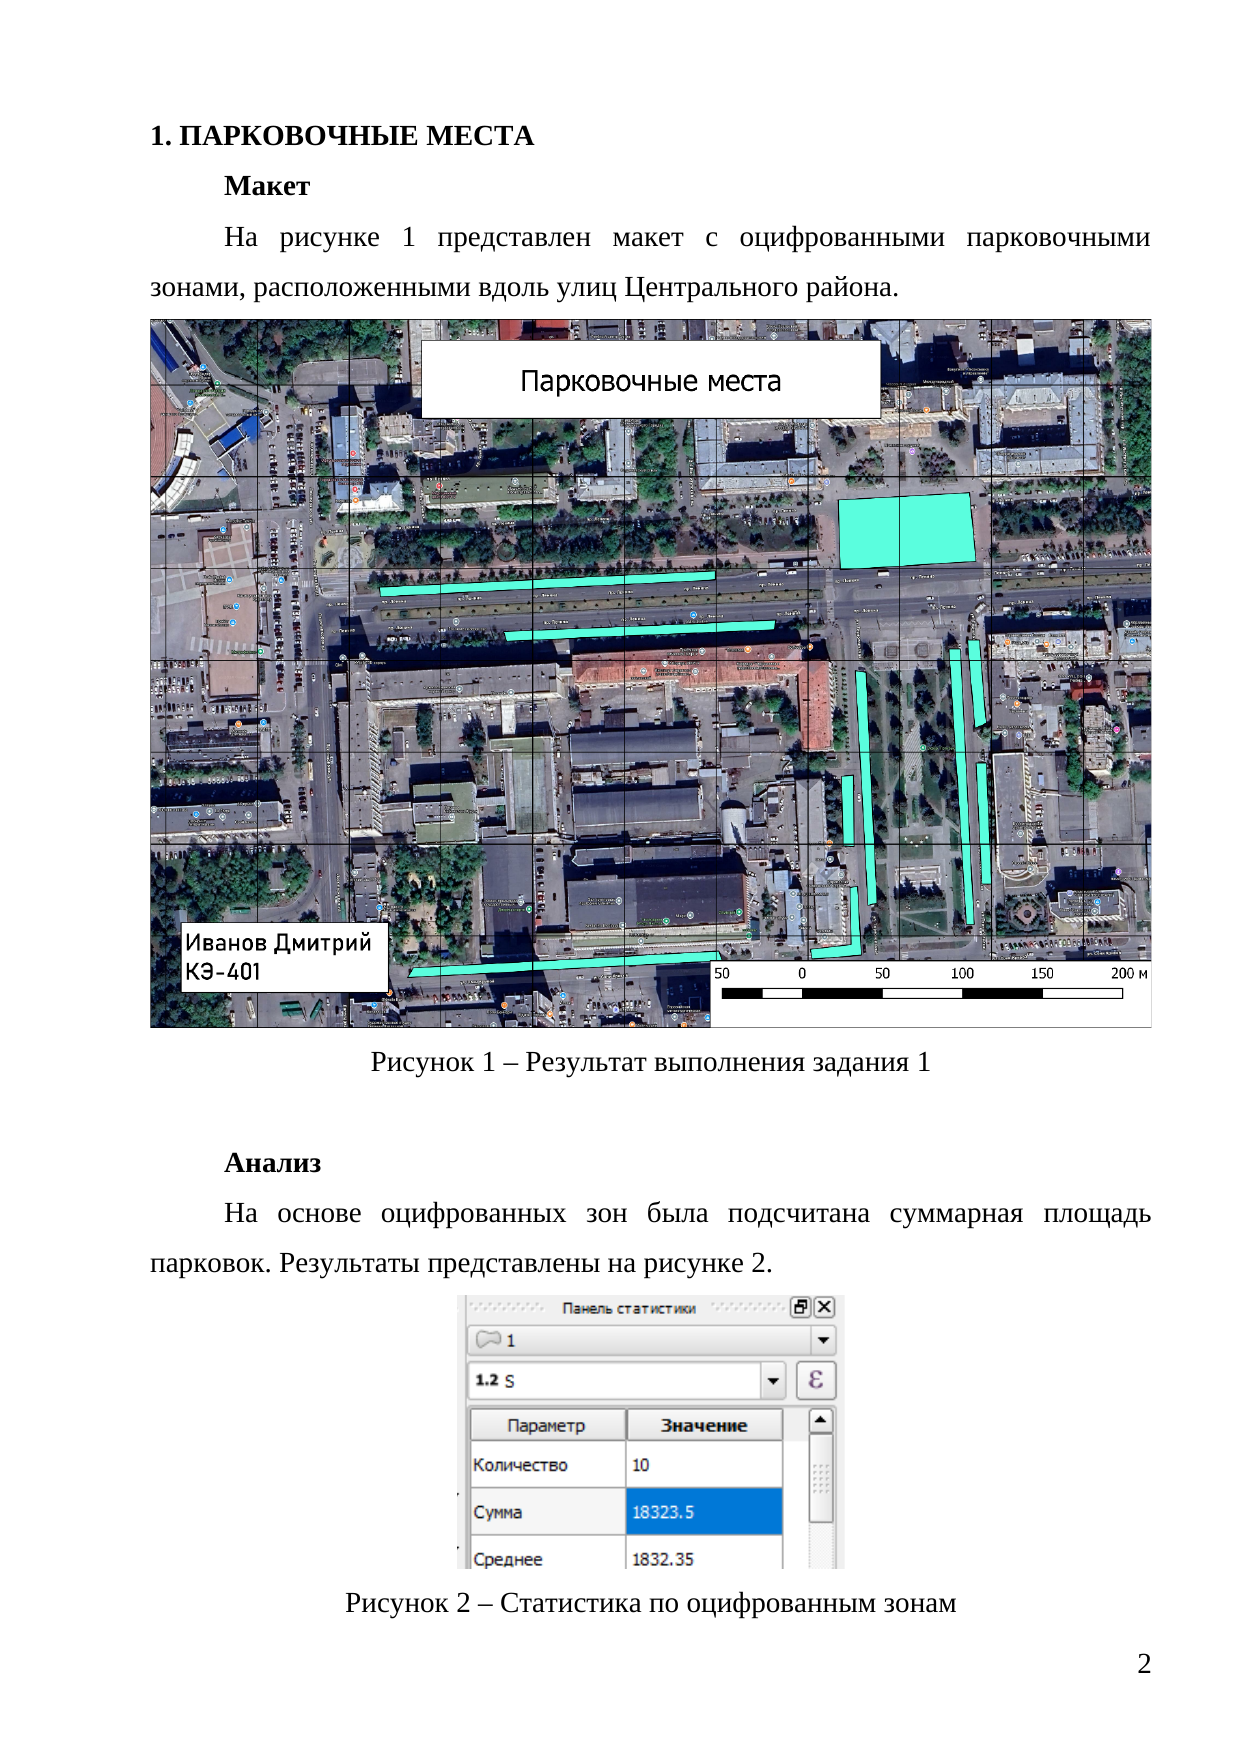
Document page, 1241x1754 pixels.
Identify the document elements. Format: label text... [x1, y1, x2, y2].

picture [457, 1295, 845, 1569]
text На основе оцифрованных зон была подсчитана суммарная площадь парковок. Результаты представлены на рисунке 2. [150, 1195, 1152, 1279]
text Анализ [150, 1145, 1152, 1178]
picture [150, 319, 1152, 1028]
subtitle Парковочные места [150, 118, 1152, 152]
text На рисунке 1 представлен макет с оцифрованными парковочными зонами, расположенными вдоль улиц Центрального района. [150, 219, 1152, 303]
text Макет [150, 168, 1152, 202]
